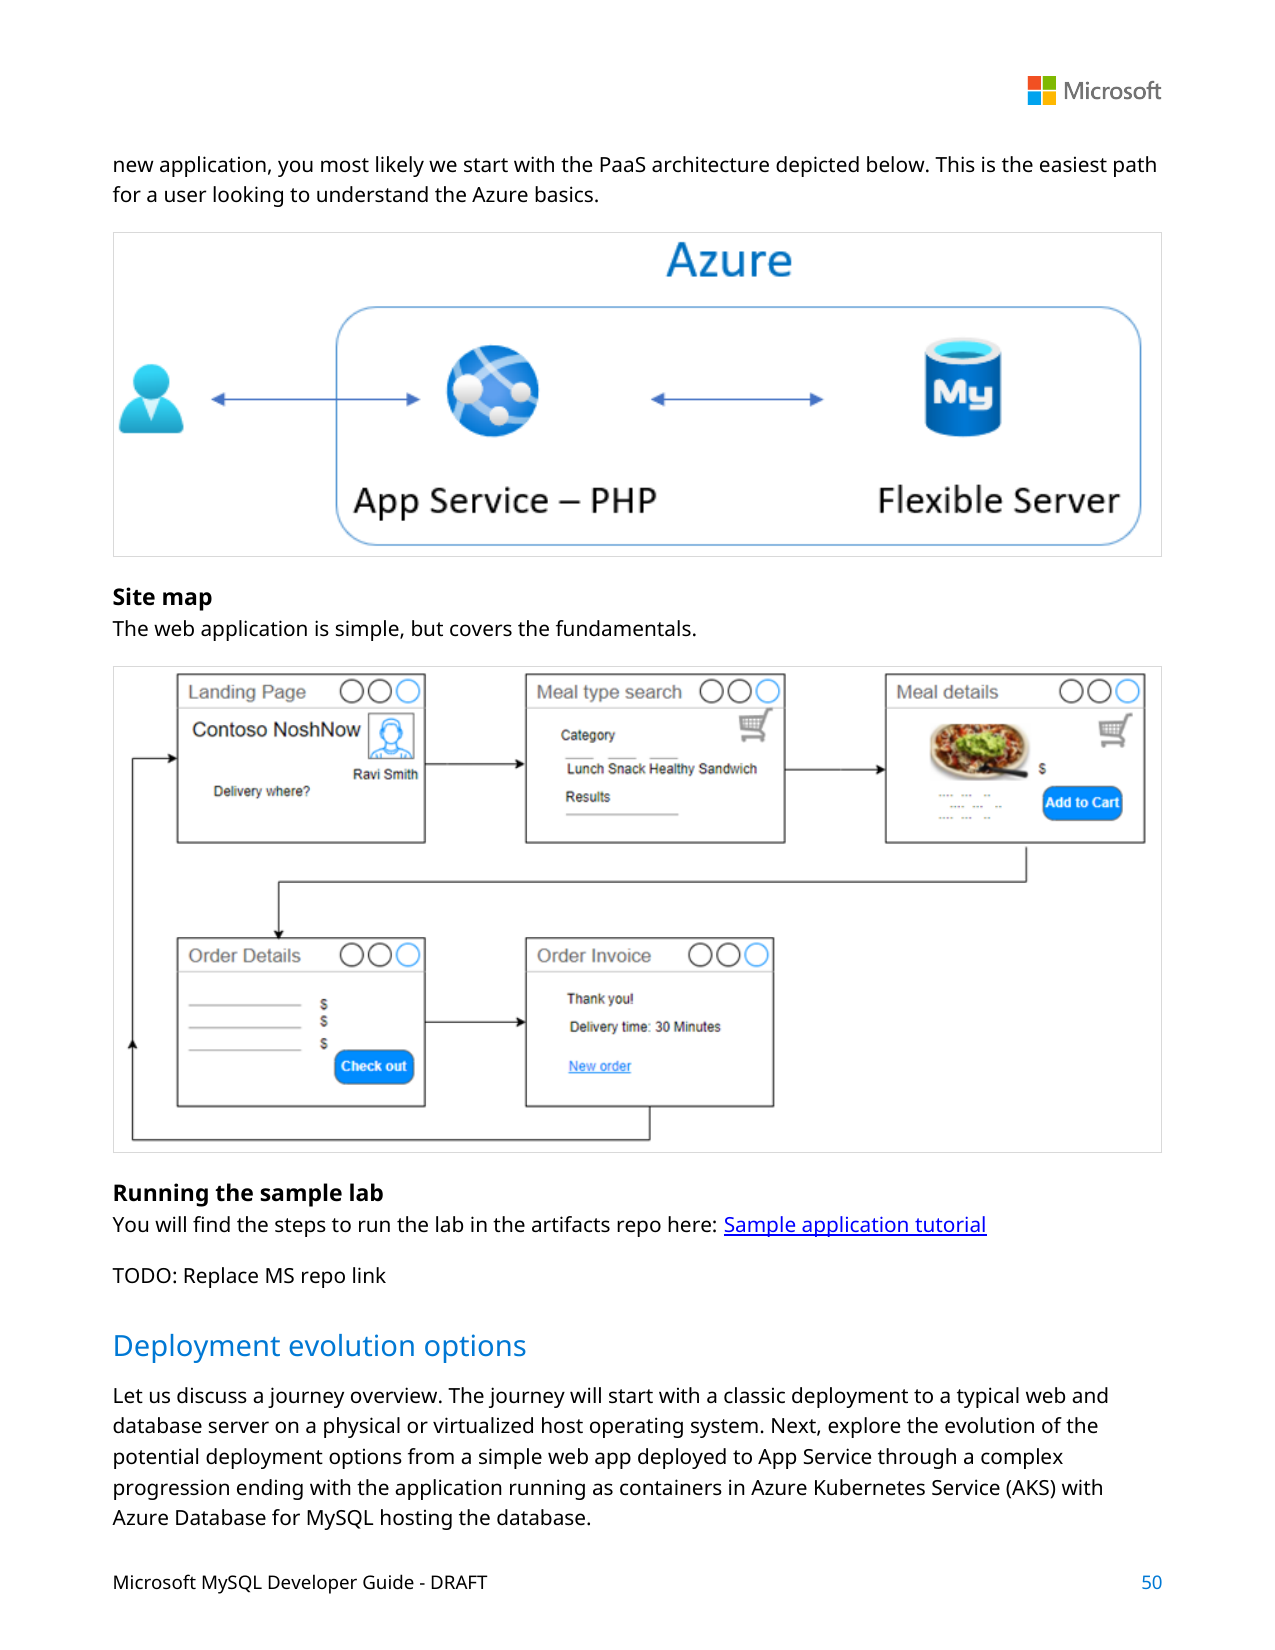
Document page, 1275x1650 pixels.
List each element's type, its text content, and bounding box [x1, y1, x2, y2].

picture [114, 667, 1161, 1152]
subtitle Running the sample lab [112, 1176, 1162, 1208]
text TODO: Replace MS repo link [112, 1262, 1162, 1290]
subtitle Deployment evolution options [112, 1326, 1162, 1365]
text The web application is simple, but covers the fundamentals. [112, 614, 1162, 643]
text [112, 150, 1162, 209]
picture [114, 233, 1161, 556]
text You will find the steps to run the lab in the artifacts repo here: Sample application tutorial [112, 1210, 1162, 1239]
text Let us discuss a journey overview. The journey will start with a classic deployment to a typical web and database server on a physical or virtualized host operating system. Next, explore the evolution of the potential deployment options from a simple web app deployed to App Service through a complex progression ending with the application running as containers in Azure Kubernetes Service (AKS) with Azure Database for MySQL hosting the database. [112, 1381, 1162, 1532]
picture [1026, 75, 1163, 107]
subtitle Site map [112, 581, 1162, 612]
